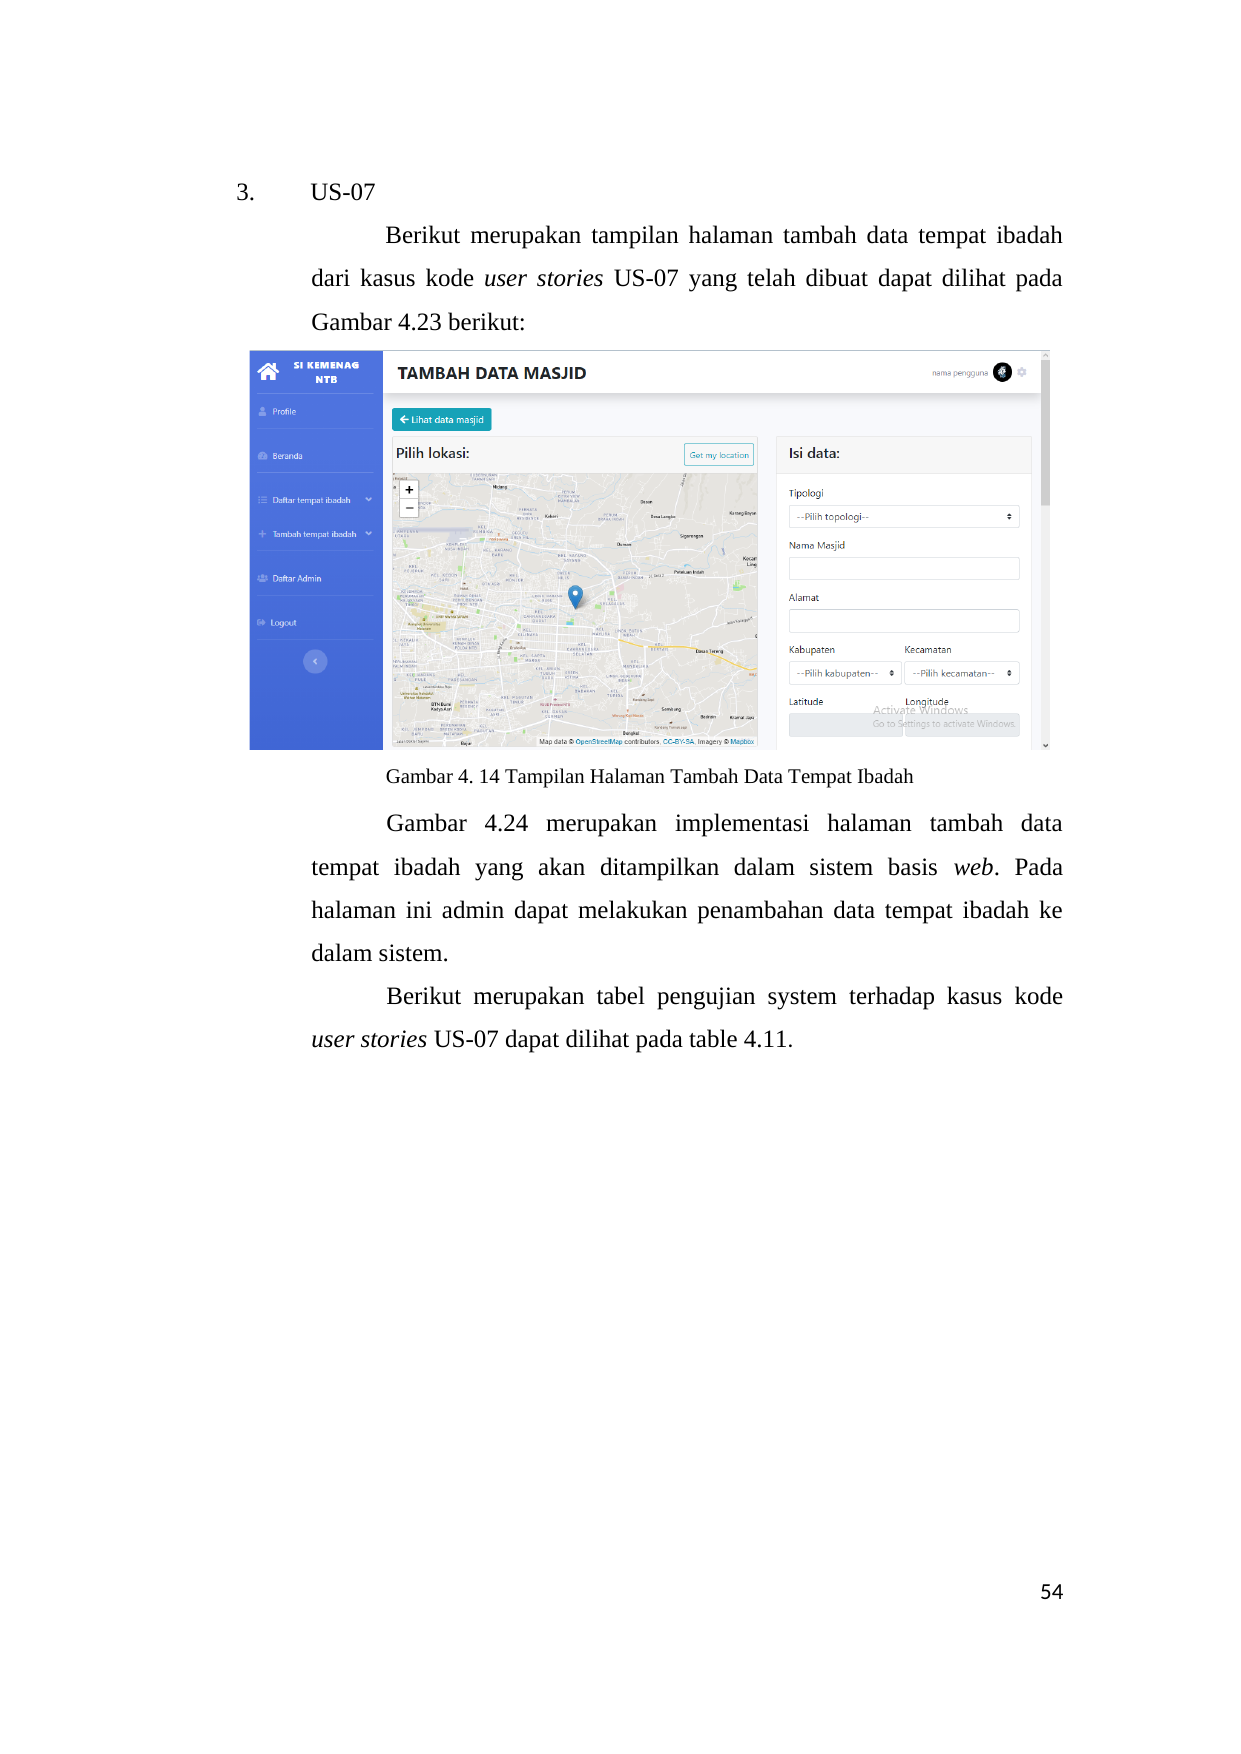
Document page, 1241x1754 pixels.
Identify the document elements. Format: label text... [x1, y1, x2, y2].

picture [249, 349, 1050, 750]
list US-07 [236, 177, 1063, 206]
text Berikut merupakan tabel pengujian system terhadap kasus kode user stories US-07 dapat dilihat pada table 4.11. [311, 981, 1063, 1053]
text Gambar 4.24 merupakan implementasi halaman tambah data tempat ibadah yang akan ditampilkan dalam sistem basis web. Pada halaman ini admin dapat melakukan penambahan data tempat ibadah ke dalam sistem. [311, 808, 1063, 967]
text Berikut merupakan tampilan halaman tambah data tempat ibadah dari kasus kode user stories US-07 yang telah dibuat dapat dilihat pada Gambar 4.23 berikut: [311, 220, 1063, 335]
